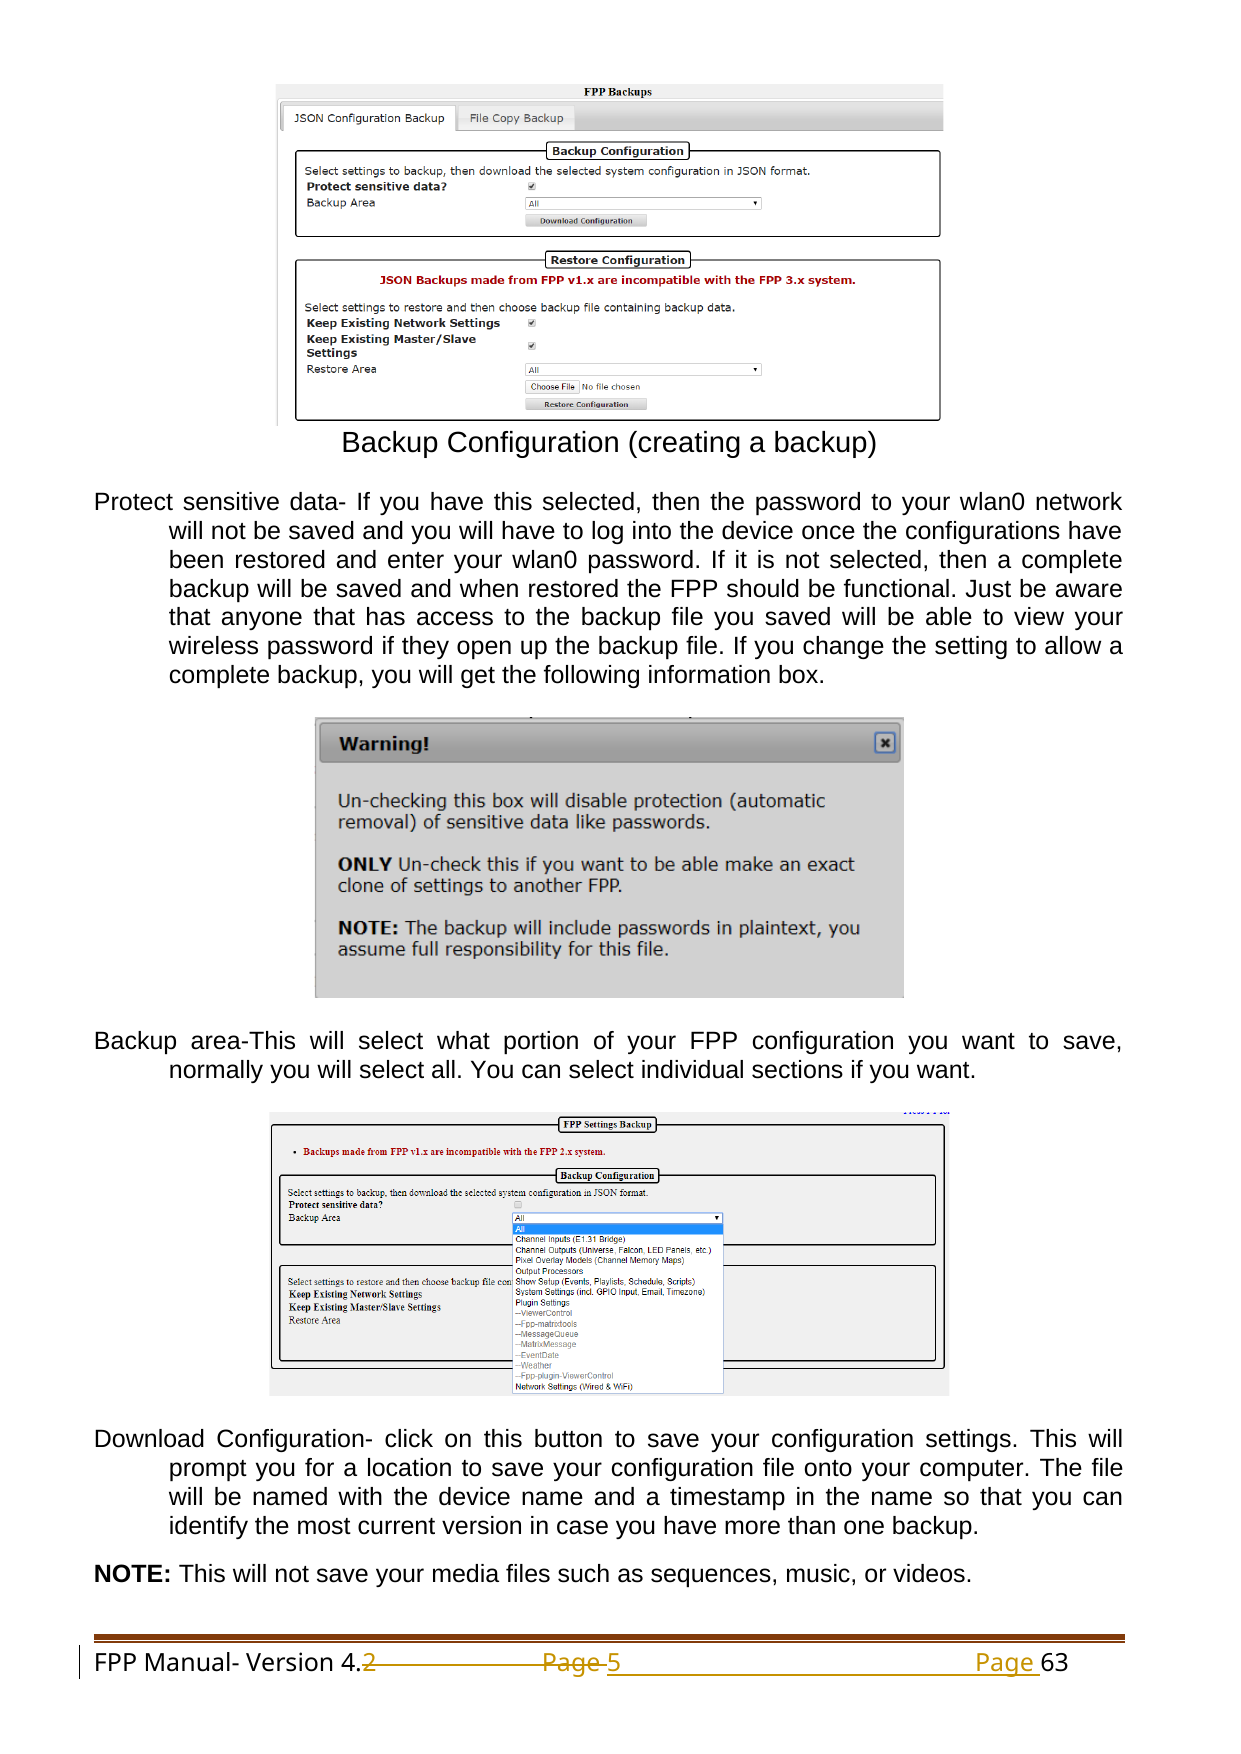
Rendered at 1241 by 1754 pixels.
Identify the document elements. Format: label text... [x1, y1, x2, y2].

text Protect sensitive data- If you have this selected, then the password to your wlan0 network will not be saved and you will have to log into the device once the configurations have been restored and enter your wlan0 password. If it is not selected, then a complete backup will be saved and when restored the FPP should be functional. Just be aware that anyone that has access to the backup file you saved will be able to view your wireless password if they open up the backup file. If you change the setting to allow a complete backup, you will get the following information box. [94, 487, 1125, 689]
text Backup area-This will select what portion of your FPP configuration you want to save, normally you will select all. You can select individual sections if you want. [94, 1026, 1125, 1084]
text NOTE: This will not save your media files such as sequences, music, or videos. [94, 1559, 1125, 1587]
picture [269, 1112, 950, 1396]
picture [275, 84, 944, 426]
picture [314, 717, 904, 998]
subtitle Backup Configuration (creating a backup) [94, 425, 1125, 459]
text Download Configuration- click on this button to save your configuration settings. This will prompt you for a location to save your configuration file onto your computer. The file will be named with the device name and a timestamp in the name so that you can identify the most current version in case you have more than one backup. [94, 1424, 1125, 1539]
